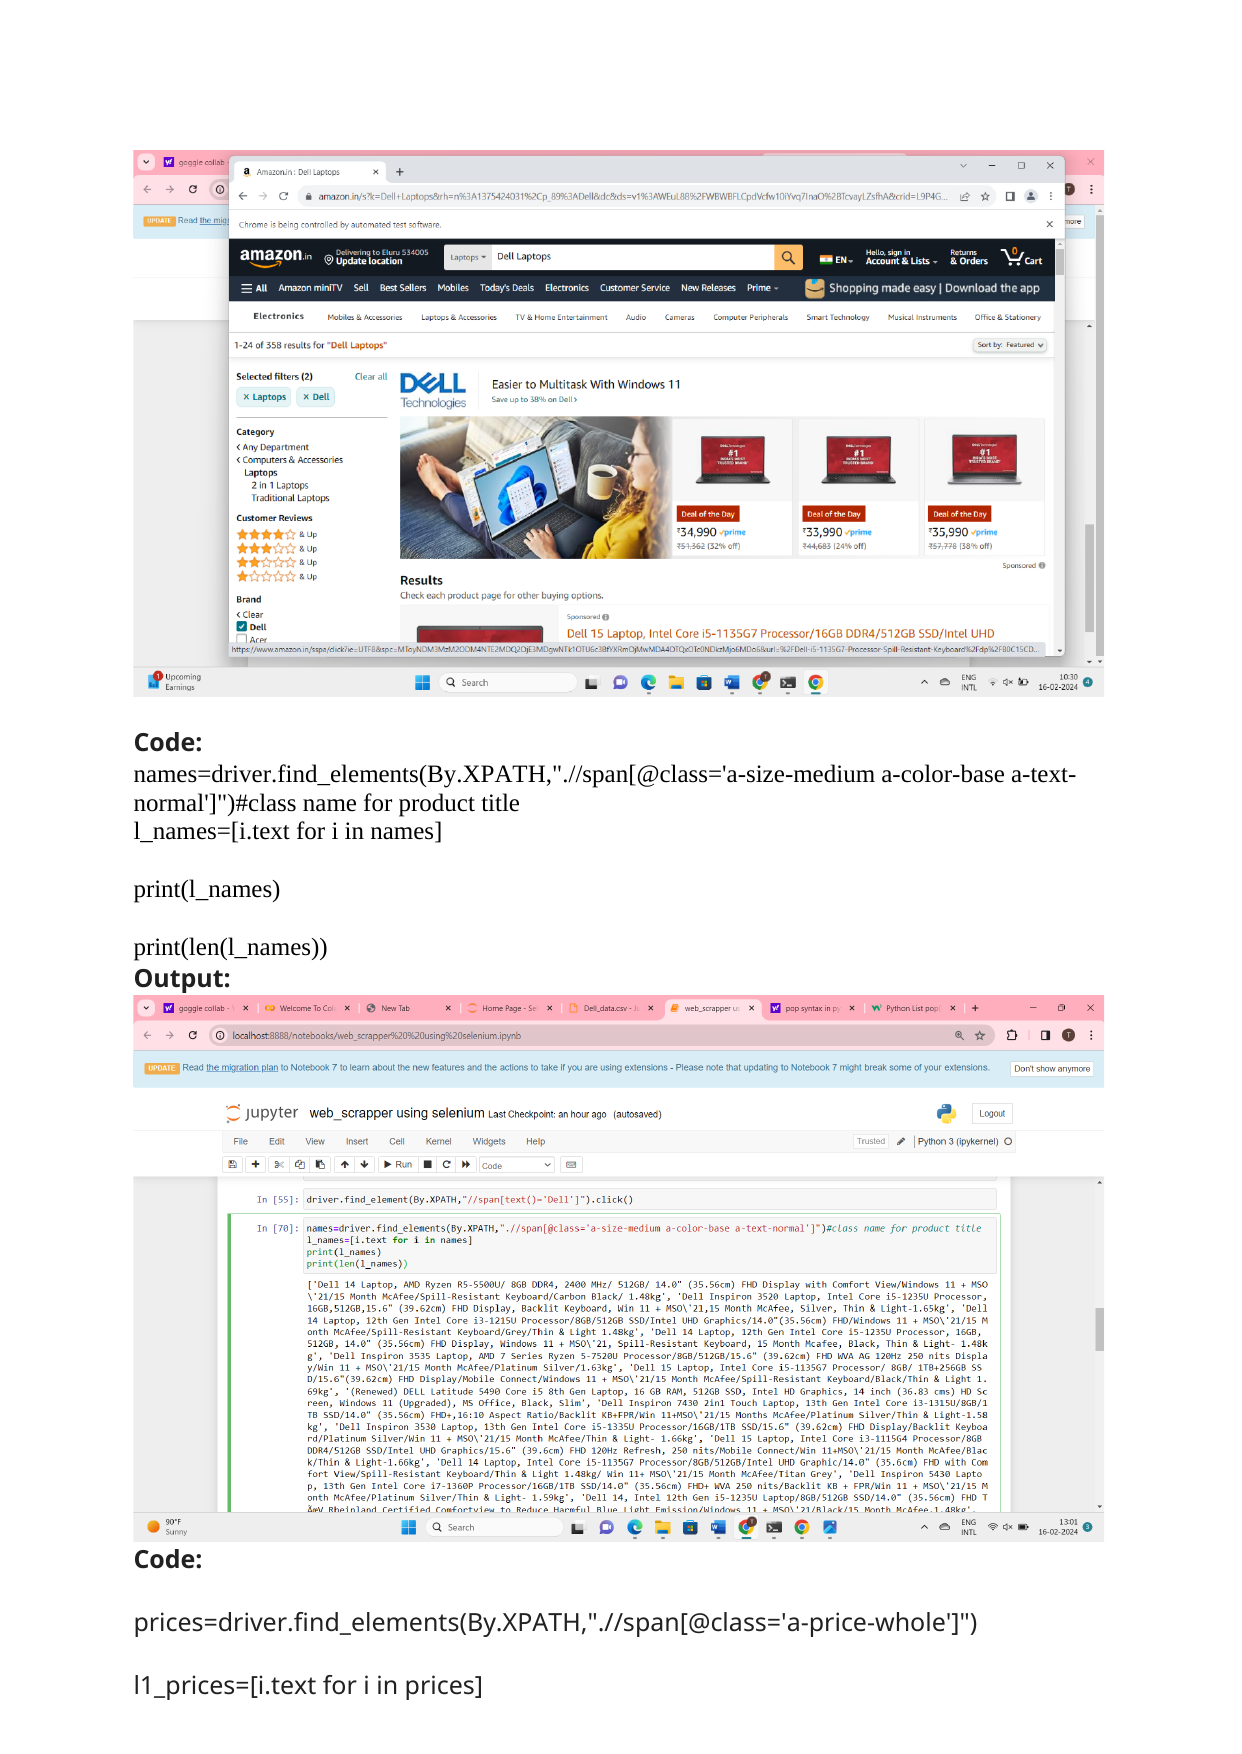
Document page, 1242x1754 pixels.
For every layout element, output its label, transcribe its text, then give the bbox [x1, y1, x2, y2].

text print(len(l_names)) [133, 932, 1104, 961]
picture [133, 995, 1105, 1542]
text names=driver.find_elements(By.XPATH,".//span[@class='a-size-medium a-color-base a-text-normal']")#class name for product title [133, 759, 1104, 816]
text l_names=[i.text for i in names] [133, 816, 1104, 845]
text Code: [133, 1542, 1104, 1575]
text prices=driver.find_elements(By.XPATH,".//span[@class='a-price-whole']") [133, 1604, 1104, 1638]
text Output: [133, 961, 1104, 995]
picture [133, 150, 1105, 697]
text print(l_names) [133, 874, 1104, 903]
text Code: [133, 725, 1104, 759]
text l1_prices=[i.text for i in prices] [133, 1668, 1104, 1702]
